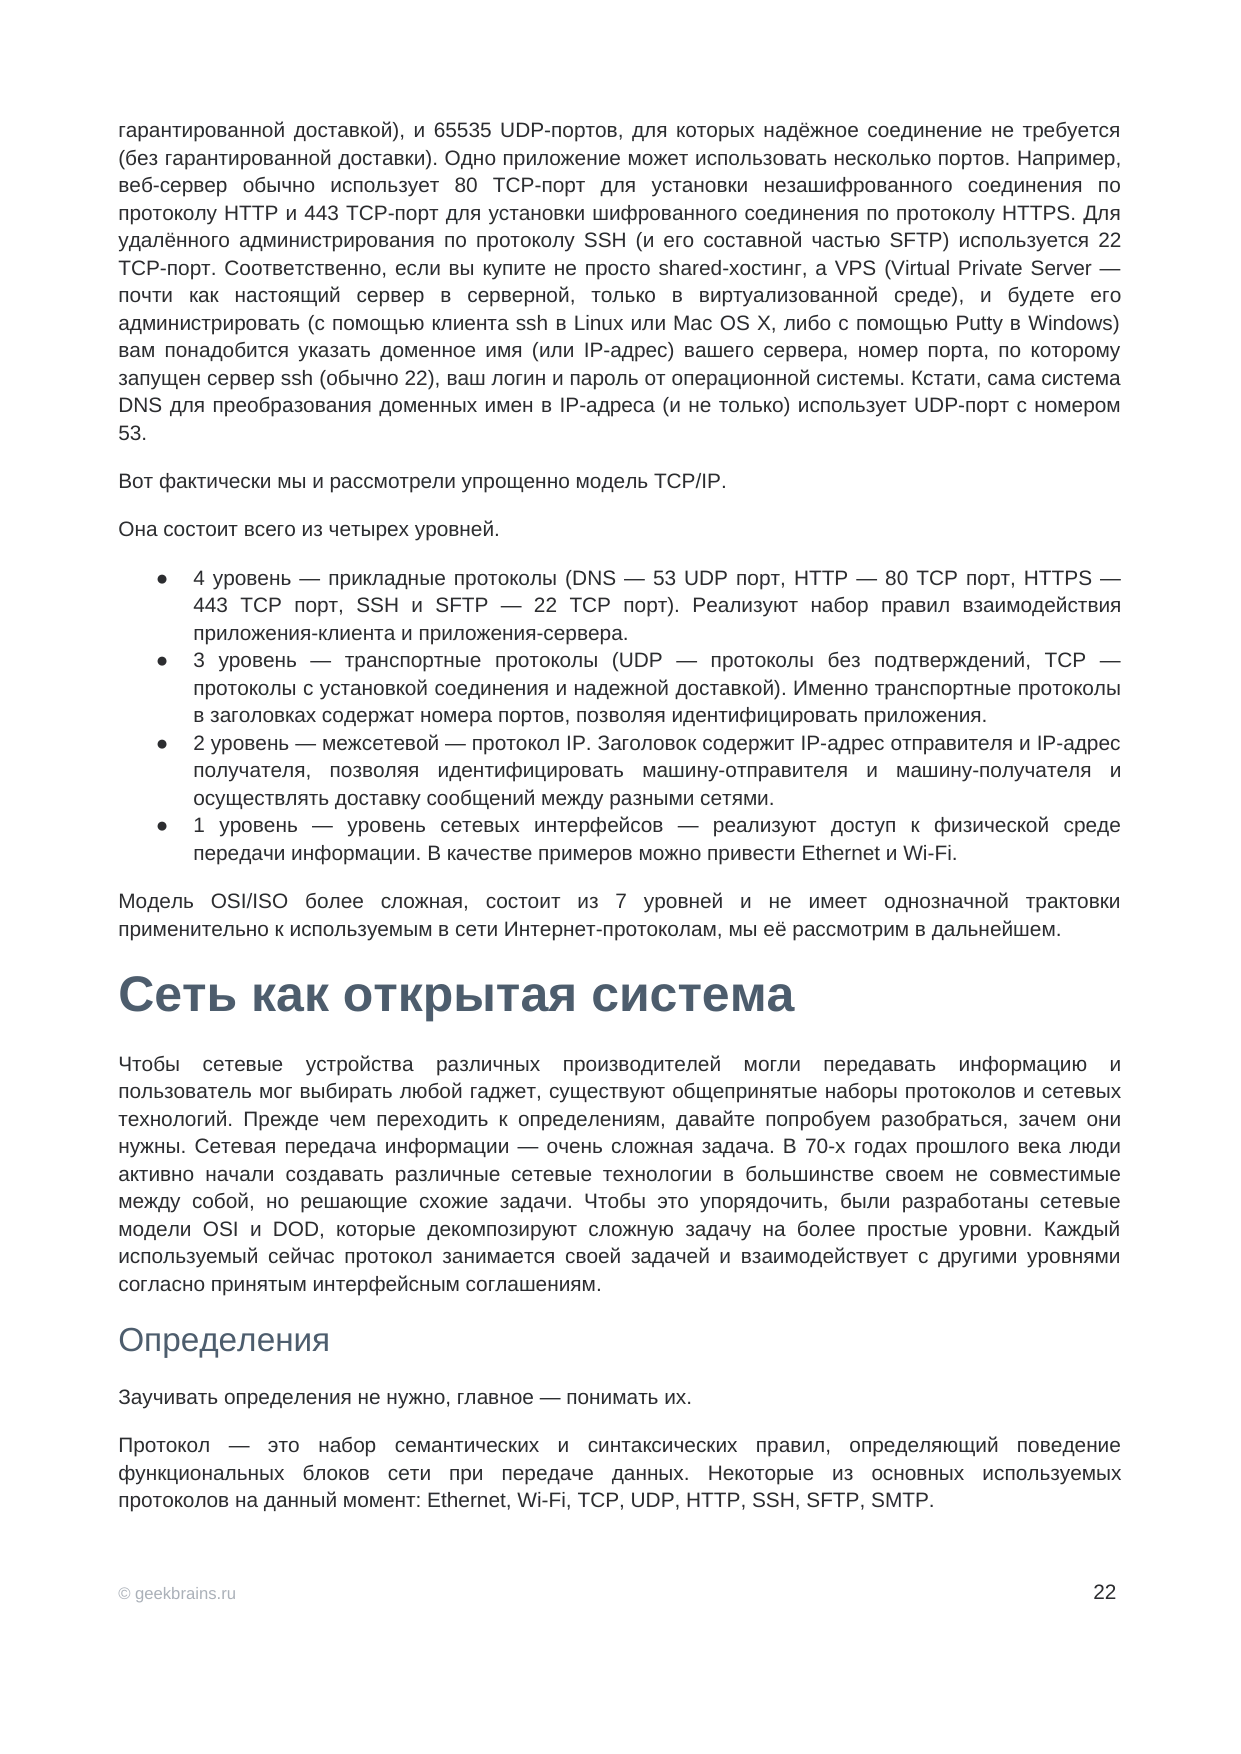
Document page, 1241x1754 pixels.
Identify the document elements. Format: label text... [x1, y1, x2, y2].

list 4 уровень — прикладные протоколы (DNS — 53 UDP порт, HTTP — 80 TCP порт, HTTPS — 443 TCP порт, SSH и SFTP — 22 TCP порт). Реализуют набор правил взаимодействия приложения-клиента и приложения-сервера. [156, 566, 1122, 644]
text Протокол — это набор семантических и синтаксических правил, определяющий поведение функциональных блоков сети при передаче данных. Некоторые из основных используемых протоколов на данный момент: Ethernet, Wi-Fi, TCP, UDP, HTTP, SSH, SFTP, SMTP. [118, 1433, 1122, 1512]
subtitle Определения [118, 1320, 1122, 1358]
text Чтобы сетевые устройства различных производителей могли передавать информацию и пользователь мог выбирать любой гаджет, существуют общепринятые наборы протоколов и сетевых технологий. Прежде чем переходить к определениям, давайте попробуем разобраться, зачем они нужны. Сетевая передача информации — очень сложная задача. В 70-х годах прошлого века люди активно начали создавать различные сетевые технологии в большинстве своем не совместимые между собой, но решающие схожие задачи. Чтобы это упорядочить, были разработаны сетевые модели OSI и DOD, которые декомпозируют сложную задачу на более простые уровни. Каждый используемый сейчас протокол занимается своей задачей и взаимодействует с другими уровнями согласно принятым интерфейсным соглашениям. [118, 1052, 1122, 1296]
list 3 уровень — транспортные протоколы (UDP — протоколы без подтверждений, TCP — протоколы с установкой соединения и надежной доставкой). Именно транспортные протоколы в заголовках содержат номера портов, позволяя идентифицировать приложения. [156, 648, 1122, 727]
list 1 уровень — уровень сетевых интерфейсов — реализуют доступ к физической среде передачи информации. В качестве примеров можно привести Ethernet и Wi-Fi. [156, 813, 1122, 864]
subtitle Сеть как открытая система [118, 965, 1122, 1022]
list 2 уровень — межсетевой — протокол IP. Заголовок содержит IP-адрес отправителя и IP-адрес получателя, позволяя идентифицировать машину-отправителя и машину-получателя и осуществлять доставку сообщений между разными сетями. [156, 731, 1122, 809]
text Модель OSI/ISO более сложная, состоит из 7 уровней и не имеет однозначной трактовки применительно к используемым в сети Интернет-протоколам, мы её рассмотрим в дальнейшем. [118, 889, 1122, 940]
text Она состоит всего из четырех уровней. [118, 517, 1122, 541]
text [118, 118, 1122, 444]
text Вот фактически мы и рассмотрели упрощенно модель TCP/IP. [118, 469, 1122, 493]
text Заучивать определения не нужно, главное — понимать их. [118, 1385, 1122, 1409]
